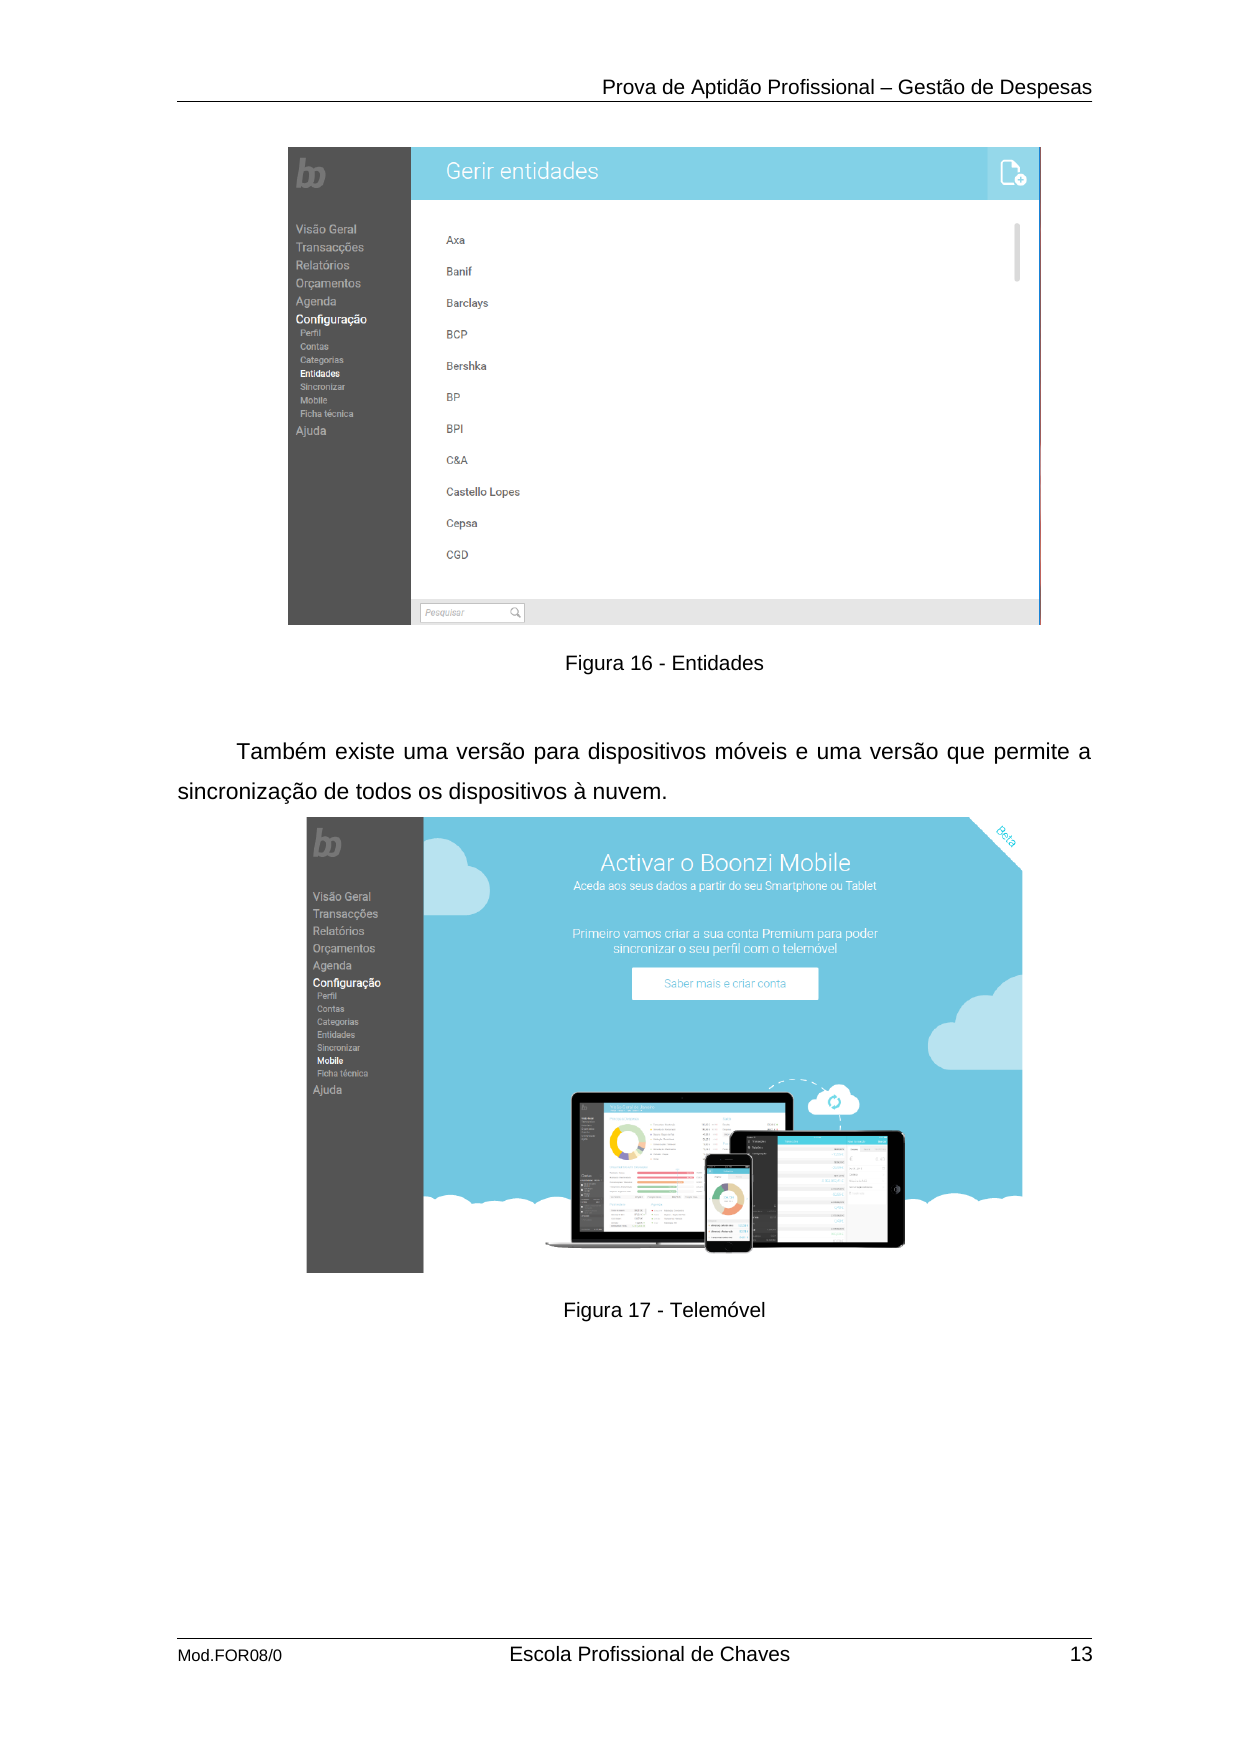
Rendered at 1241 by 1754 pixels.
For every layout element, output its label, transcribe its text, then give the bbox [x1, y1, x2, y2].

text Também existe uma versão para dispositivos móveis e uma versão que permite a sincronização de todos os dispositivos à nuvem. [177, 738, 1092, 804]
picture [288, 147, 1041, 625]
picture [306, 817, 1023, 1273]
text Figura 16 - Entidades [177, 650, 1092, 674]
text Figura 17 - Telemóvel [177, 1298, 1092, 1322]
